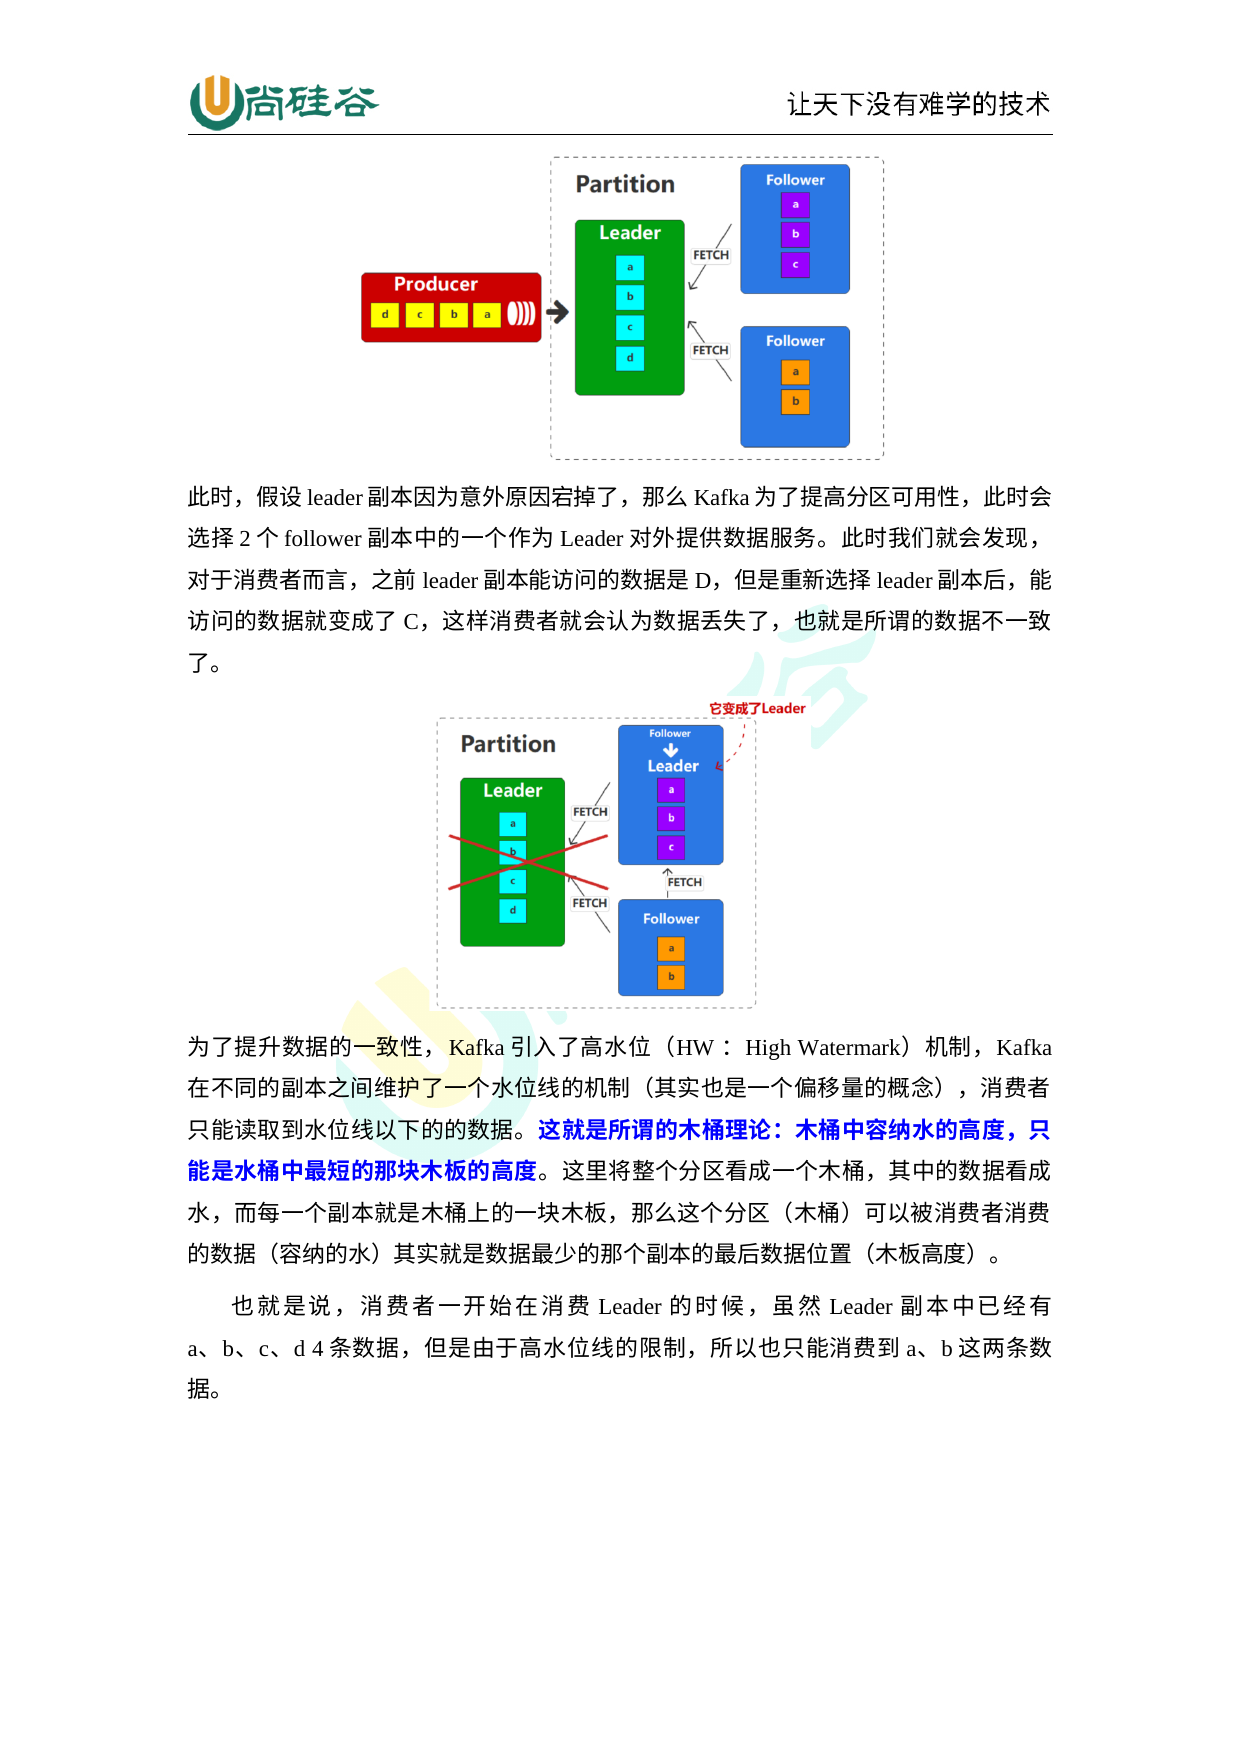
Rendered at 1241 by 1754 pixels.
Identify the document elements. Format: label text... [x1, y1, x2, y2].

picture [429, 696, 811, 1011]
picture [187, 73, 1053, 132]
text 此时，假设leader副本因为意外原因宕掉了，那么Kafka为了提高分区可用性，此时会选择2个follower副本中的一个作为Leader对外提供数据服务。此时我们就会发现，对于消费者而言，之前leader副本能访问的数据是D，但是重新选择leader副本后，能访问的数据就变成了C，这样消费者就会认为数据丢失了，也就是所谓的数据不一致了。 [187, 479, 1053, 678]
picture [355, 156, 885, 461]
text 也就是说，消费者一开始在消费Leader的时候，虽然Leader副本中已经有a、b、c、d 4条数据，但是由于高水位线的限制，所以也只能消费到a、b这两条数据。 [187, 1288, 1053, 1404]
text 为了提升数据的一致性，Kafka引入了高水位（HW ：High Watermark）机制，Kafka在不同的副本之间维护了一个水位线的机制（其实也是一个偏移量的概念），消费者只能读取到水位线以下的的数据。这就是所谓的木桶理论：木桶中容纳水的高度，只能是水桶中最短的那块木板的高度。这里将整个分区看成一个木桶，其中的数据看成水，而每一个副本就是木桶上的一块木板，那么这个分区（木桶）可以被消费者消费的数据（容纳的水）其实就是数据最少的那个副本的最后数据位置（木板高度）。 [187, 1029, 1053, 1269]
